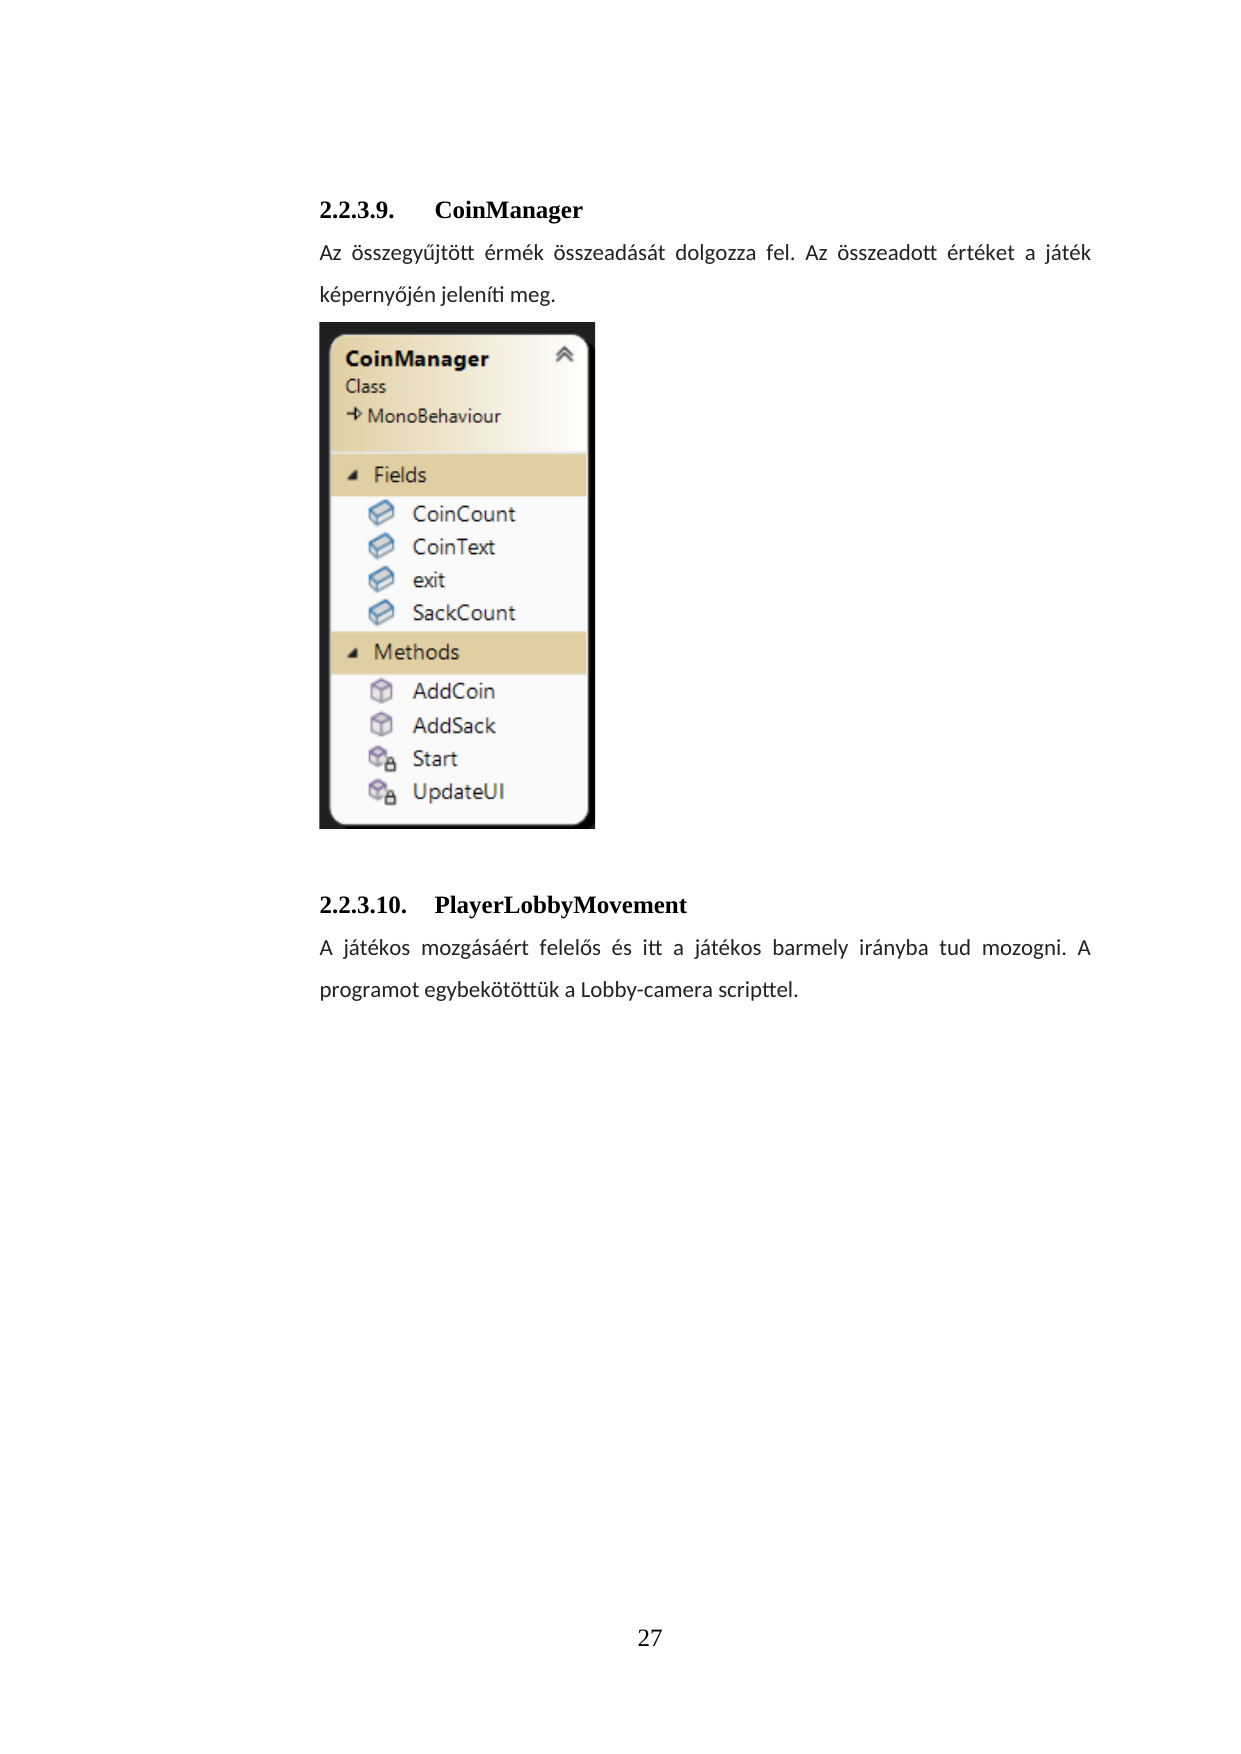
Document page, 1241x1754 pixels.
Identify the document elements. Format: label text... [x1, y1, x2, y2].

picture [319, 322, 596, 829]
text Az összegyűjtött érmék összeadását dolgozza fel. Az összeadott értéket a játék képernyőjén jeleníti meg. [319, 266, 1092, 308]
subtitle PlayerLobbyMovement [319, 890, 1092, 919]
text A játékos mozgásáért felelős és itt a játékos barmely irányba tud mozogni. A programot egybekötöttük a Lobby-camera scripttel. [319, 961, 1092, 1003]
subtitle CoinManager [319, 195, 1092, 224]
